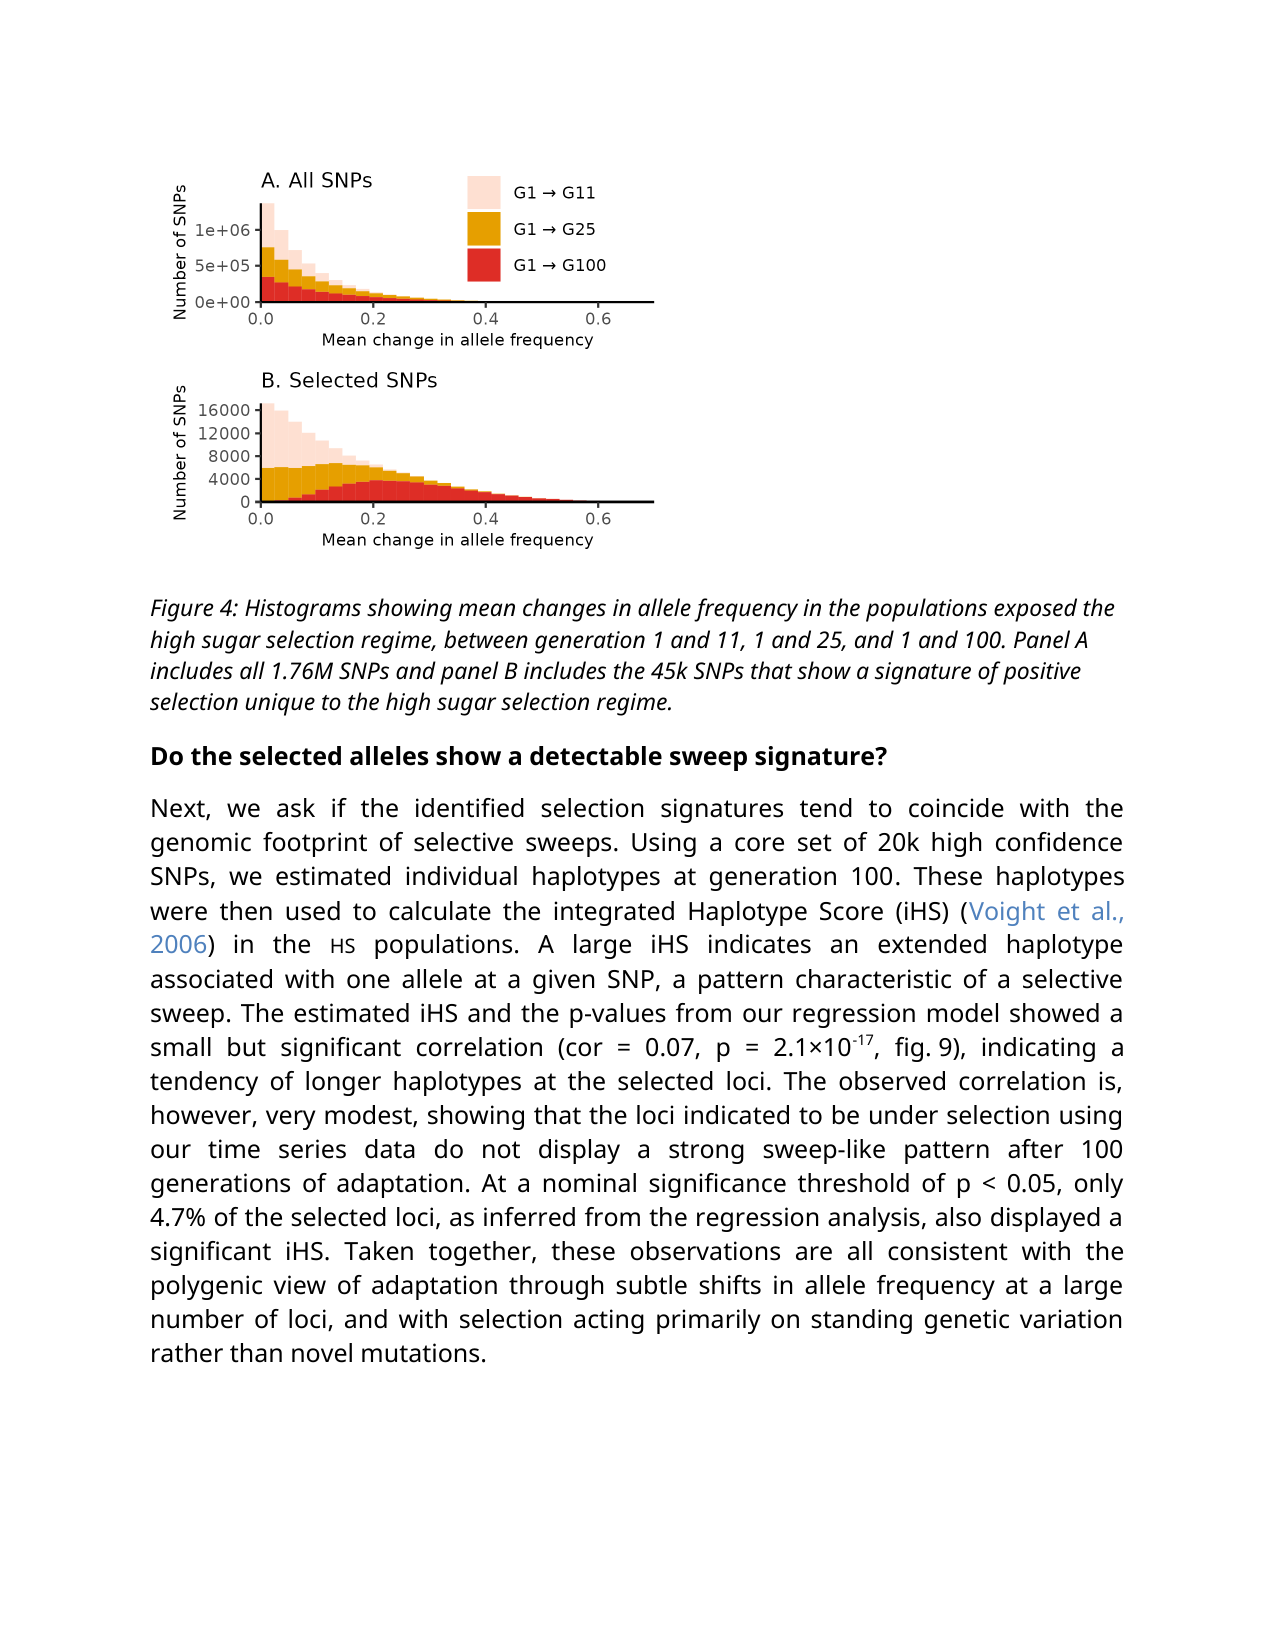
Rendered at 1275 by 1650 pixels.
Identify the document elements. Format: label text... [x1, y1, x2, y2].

subtitle Do the selected alleles show a detectable sweep signature? [150, 738, 1125, 772]
text Figure 4: Histograms showing mean changes in allele frequency in the populations exposed the high sugar selection regime, between generation 1 and 11, 1 and 25, and 1 and 100. Panel A includes all 1.76M SNPs and panel B includes the 45k SNPs that show a signature of positive selection unique to the high sugar selection regime. [150, 592, 1125, 717]
picture [150, 150, 677, 572]
text Next, we ask if the identified selection signatures tend to coincide with the genomic footprint of selective sweeps. Using a core set of 20k high confidence SNPs, we estimated individual haplotypes at generation 100. These haplotypes were then used to calculate the integrated Haplotype Score (iHS) (Voight et al., 2006) in the hs populations. A large iHS indicates an extended haplotype associated with one allele at a given SNP, a pattern characteristic of a selective sweep. The estimated iHS and the p-values from our regression model showed a small but significant correlation (cor = 0.07, p = 2.1×10-17, fig. 9), indicating a tendency of longer haplotypes at the selected loci. The observed correlation is, however, very modest, showing that the loci indicated to be under selection using our time series data do not display a strong sweep-like pattern after 100 generations of adaptation. At a nominal significance threshold of p < 0.05, only 4.7% of the selected loci, as inferred from the regression analysis, also displayed a significant iHS. Taken together, these observations are all consistent with the polygenic view of adaptation through subtle shifts in allele frequency at a large number of loci, and with selection acting primarily on standing genetic variation rather than novel mutations. [150, 791, 1125, 1370]
